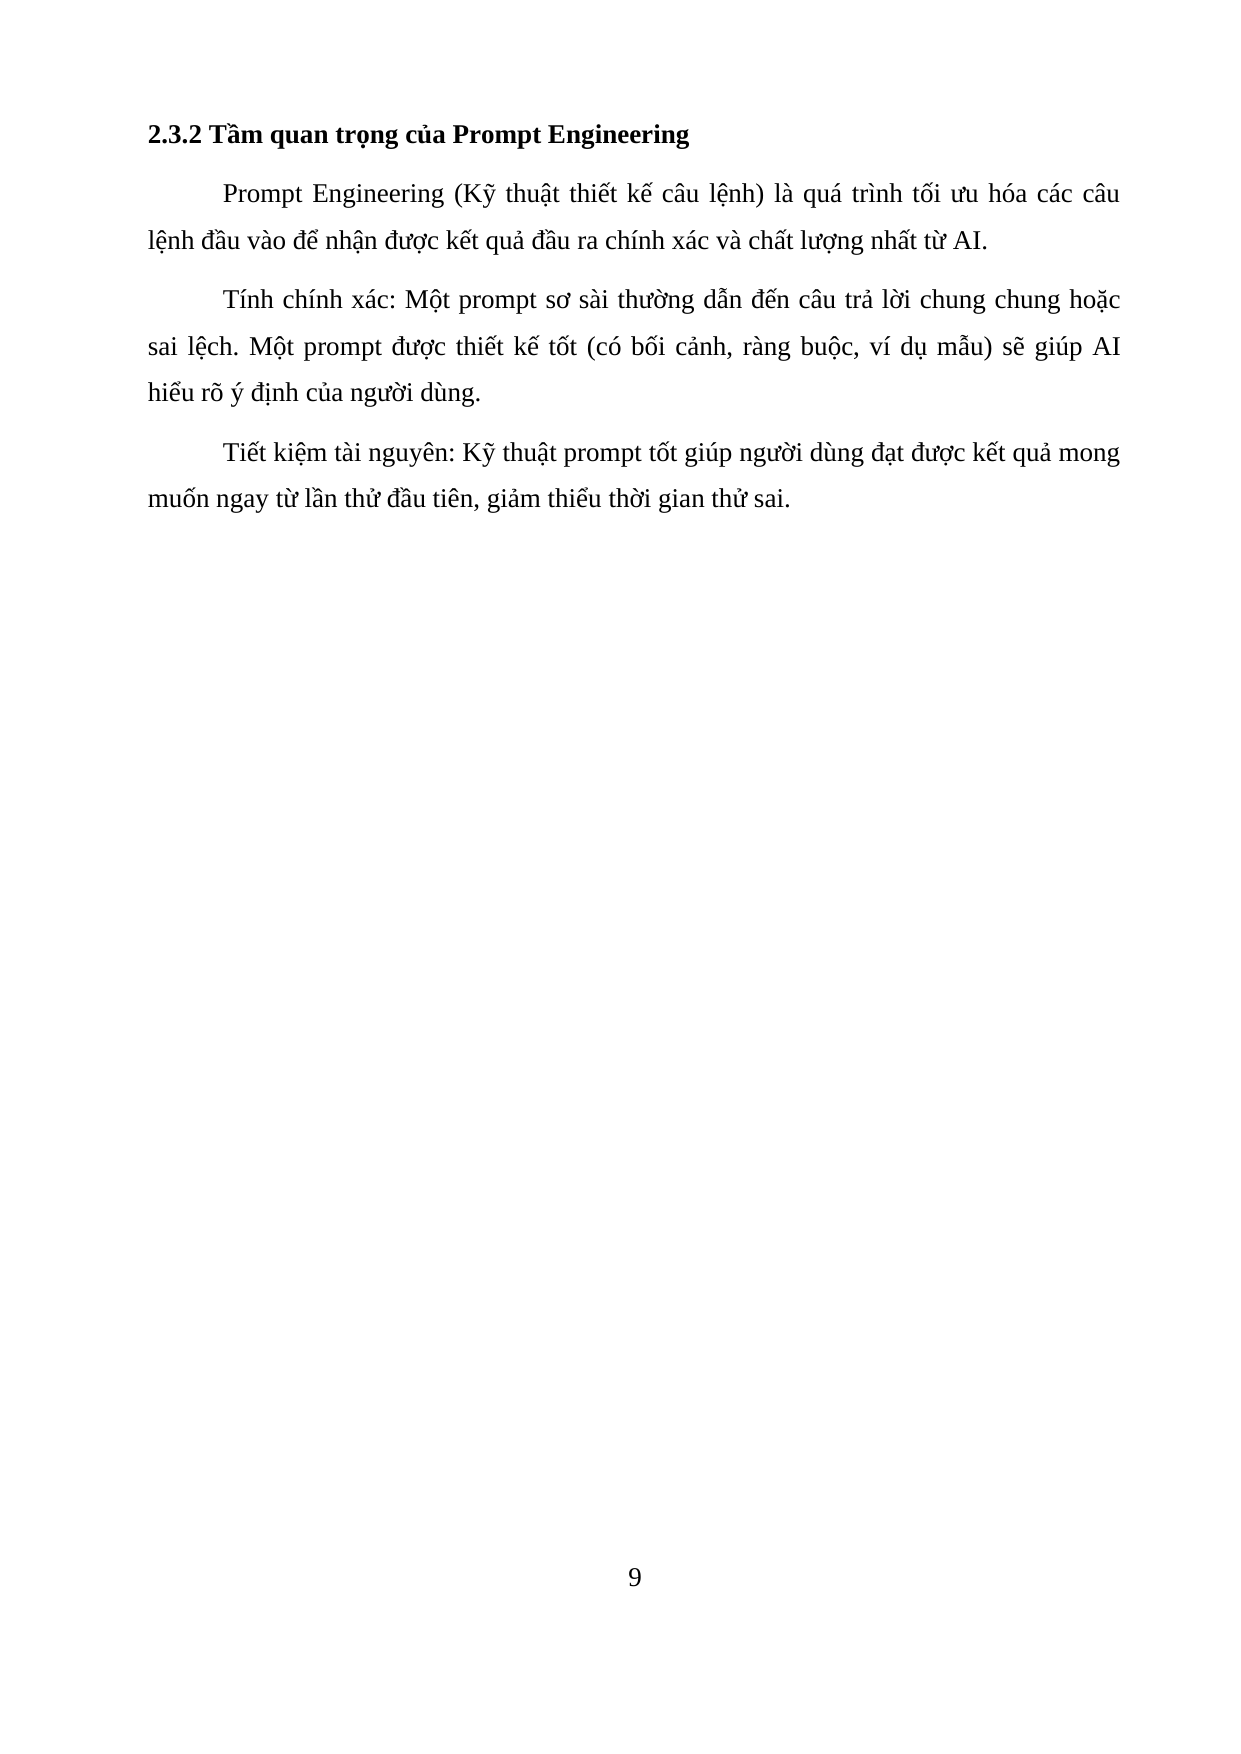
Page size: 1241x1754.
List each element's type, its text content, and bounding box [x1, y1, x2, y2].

text Tiết kiệm tài nguyên: Kỹ thuật prompt tốt giúp người dùng đạt được kết quả mong muốn ngay từ lần thử đầu tiên, giảm thiểu thời gian thử sai. [148, 436, 1122, 513]
text Tính chính xác: Một prompt sơ sài thường dẫn đến câu trả lời chung chung hoặc sai lệch. Một prompt được thiết kế tốt (có bối cảnh, ràng buộc, ví dụ mẫu) sẽ giúp AI hiểu rõ ý định của người dùng. [148, 283, 1122, 408]
subtitle Tầm quan trọng của Prompt Engineering [148, 118, 1122, 149]
text Prompt Engineering (Kỹ thuật thiết kế câu lệnh) là quá trình tối ưu hóa các câu lệnh đầu vào để nhận được kết quả đầu ra chính xác và chất lượng nhất từ AI. [148, 177, 1122, 255]
